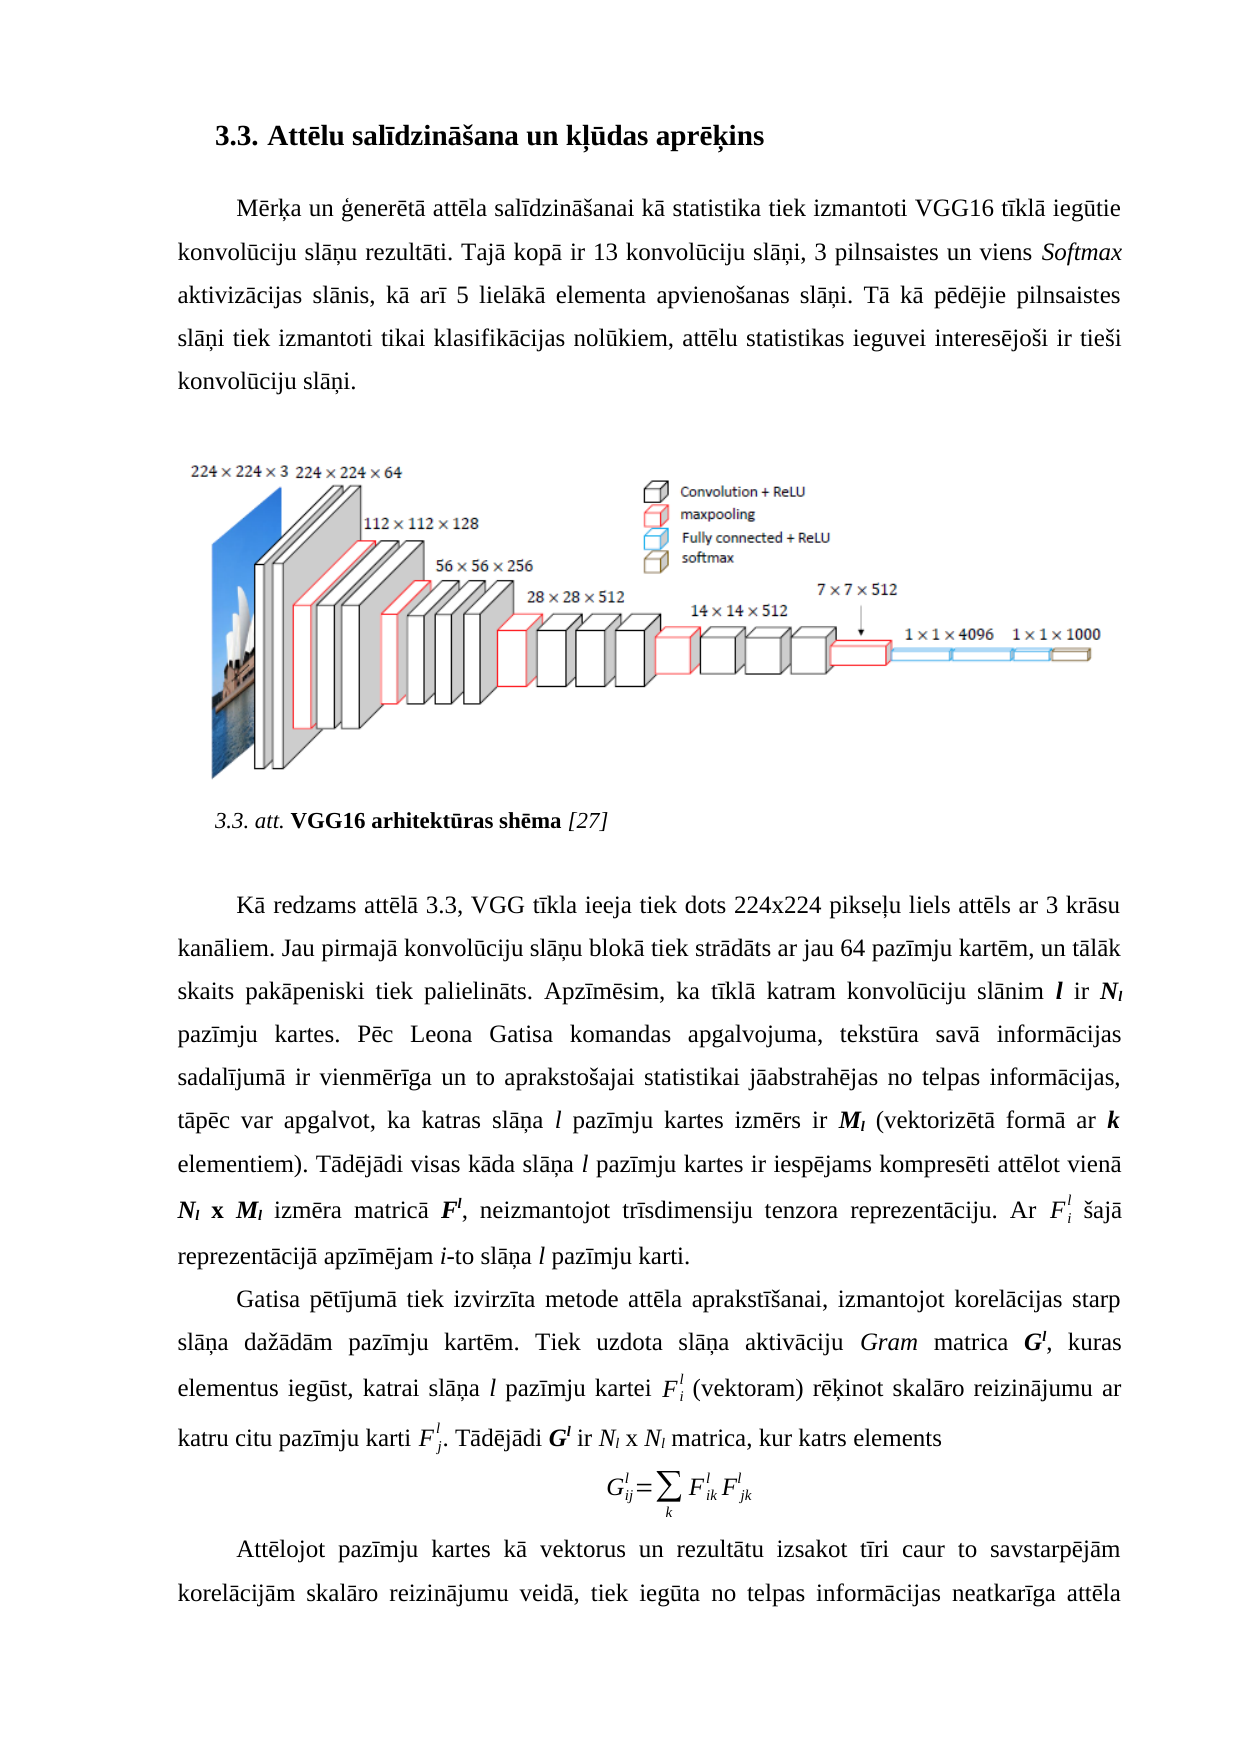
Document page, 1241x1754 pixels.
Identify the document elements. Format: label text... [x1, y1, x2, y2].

text Gatisa pētījumā tiek izvirzīta metode attēla aprakstīšanai, izmantojot korelācijas starp slāņa dažādām pazīmju kartēm. Tiek uzdota slāņa aktivāciju Gram matrica Gl, kuras elementus iegūst, katrai slāņa l pazīmju kartei (vektoram) rēķinot skalāro reizinājumu ar katru citu pazīmju karti . Tādējādi Gl ir Nl x Nl matrica, kur katrs elements [177, 1284, 1122, 1455]
text 3.3. att. VGG16 arhitektūras shēma [215, 807, 1122, 834]
text Kā redzams attēlā 3.3, VGG tīkla ieeja tiek dots 224x224 pikseļu liels attēls ar 3 krāsu kanāliem. Jau pirmajā konvolūciju slāņu blokā tiek strādāts ar jau 64 pazīmju kartēm, un tālāk skaits pakāpeniski tiek palielināts. Apzīmēsim, ka tīklā katram konvolūciju slānim l ir Nl pazīmju kartes. Pēc Leona Gatisa komandas apgalvojuma, tekstūra savā informācijas sadalījumā ir vienmērīga un to aprakstošajai statistikai jāabstrahējas no telpas informācijas, tāpēc var apgalvot, ka katras slāņa l pazīmju kartes izmērs ir Ml (vektorizētā formā ar k elementiem). Tādējādi visas kāda slāņa l pazīmju kartes ir iespējams kompresēti attēlot vienā Nl x Ml izmēra matricā Fl, neizmantojot trīsdimensiju tenzora reprezentāciju. Ar šajā reprezentācijā apzīmējam i-to slāņa l pazīmju karti. [177, 890, 1122, 1270]
subtitle Attēlu salīdzināšana un kļūdas aprēķins [215, 118, 1122, 152]
text Mērķa un ģenerētā attēla salīdzināšanai kā statistika tiek izmantoti VGG16 tīklā iegūtie konvolūciju slāņu rezultāti. Tajā kopā ir 13 konvolūciju slāņi, 3 pilnsaistes un viens Softmax aktivizācijas slānis, kā arī 5 lielākā elementa apvienošanas slāņi. Tā kā pēdējie pilnsaistes slāņi tiek izmantoti tikai klasifikācijas nolūkiem, attēlu statistikas ieguvei interesējoši ir tieši konvolūciju slāņi. [177, 193, 1122, 395]
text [177, 1534, 1122, 1606]
picture [177, 452, 1122, 793]
